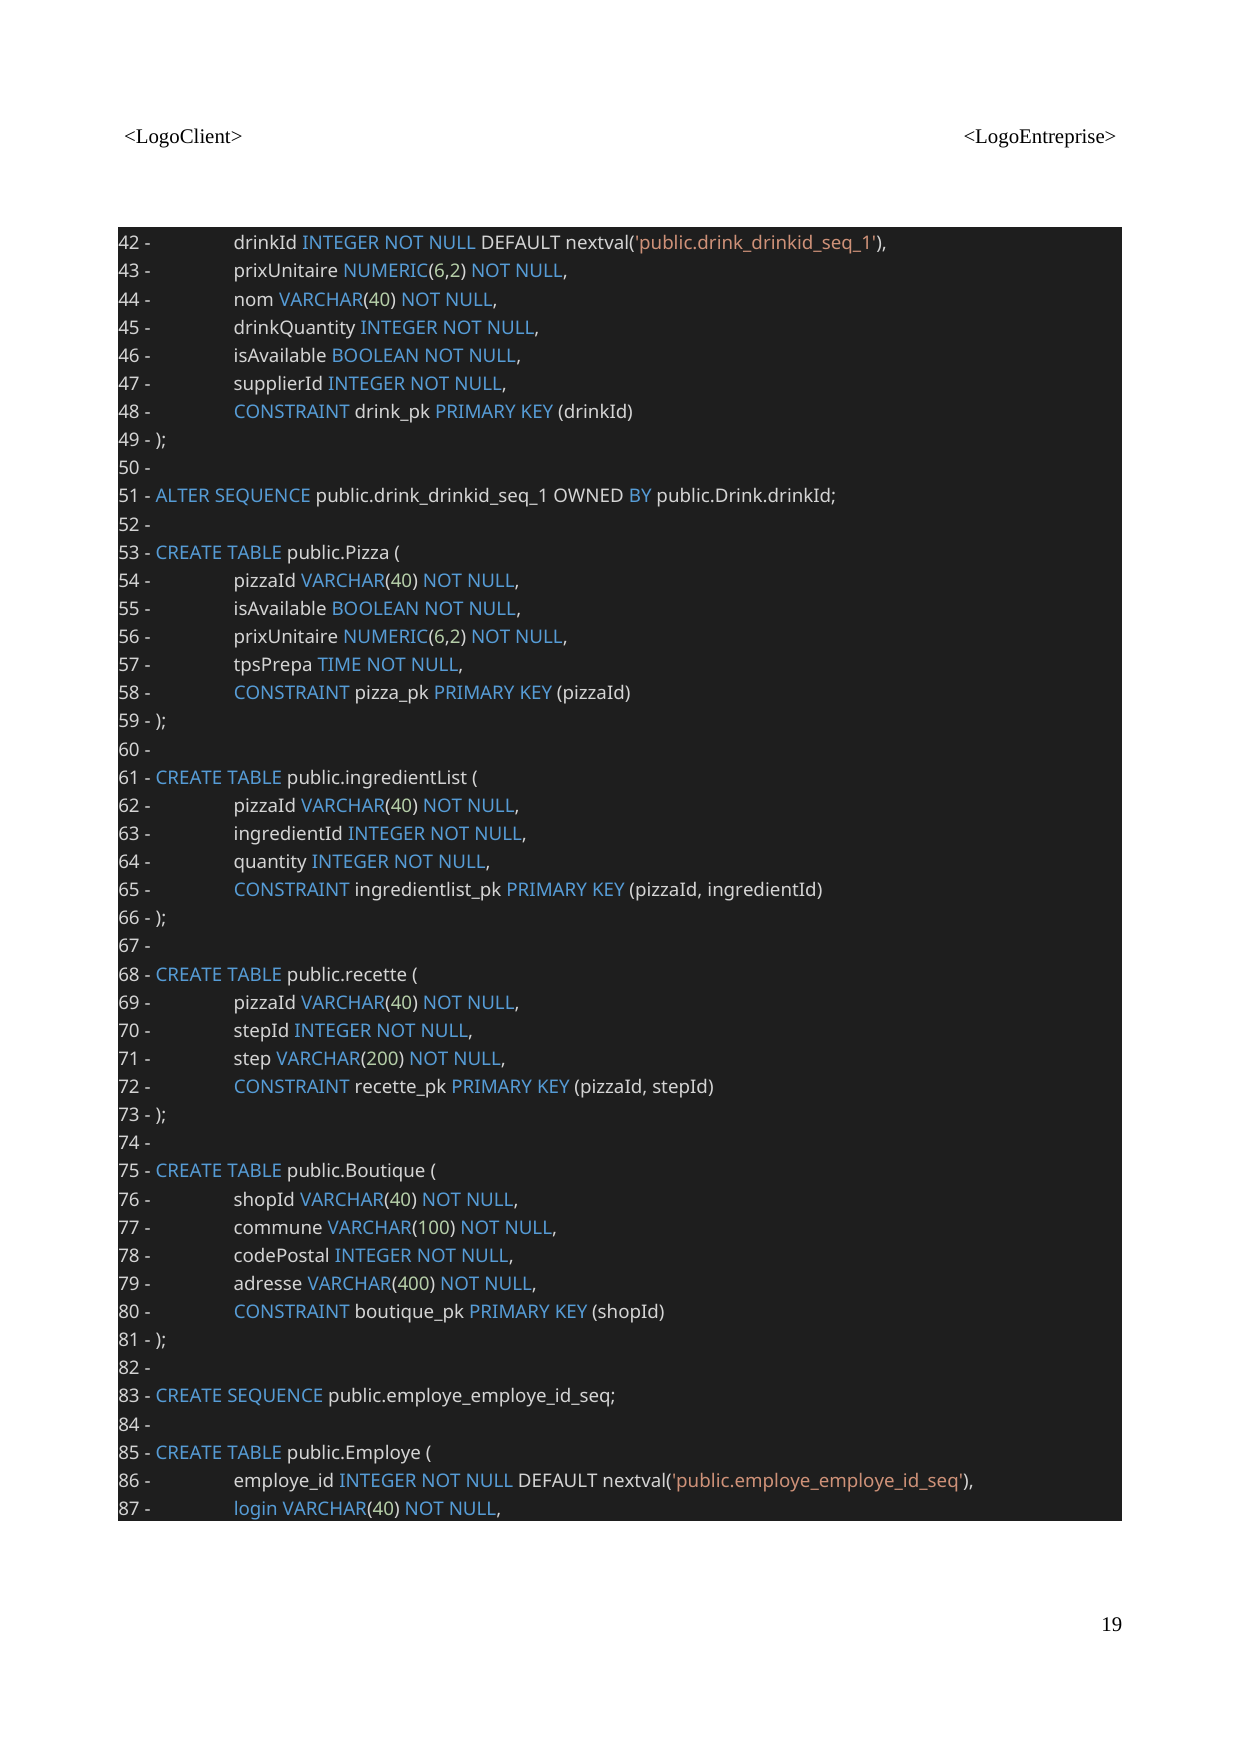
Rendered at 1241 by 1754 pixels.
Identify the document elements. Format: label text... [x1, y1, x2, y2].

list login VARCHAR(40) NOT NULL, [118, 1493, 1122, 1521]
list CREATE TABLE public.recette ( [118, 958, 1122, 986]
list step VARCHAR(200) NOT NULL, [118, 1043, 1122, 1071]
list adresse VARCHAR(400) NOT NULL, [118, 1268, 1122, 1296]
list CONSTRAINT boutique_pk PRIMARY KEY (shopId) [118, 1296, 1122, 1324]
list drinkId INTEGER NOT NULL DEFAULT nextval('public.drink_drinkid_seq_1'), [118, 227, 1122, 255]
list CONSTRAINT drink_pk PRIMARY KEY (drinkId) [118, 396, 1122, 424]
list CREATE TABLE public.ingredientList ( [118, 761, 1122, 789]
list CREATE TABLE public.Boutique ( [118, 1155, 1122, 1183]
list commune VARCHAR(100) NOT NULL, [118, 1211, 1122, 1239]
list prixUnitaire NUMERIC(6,2) NOT NULL, [118, 621, 1122, 649]
list nom VARCHAR(40) NOT NULL, [118, 283, 1122, 311]
list isAvailable BOOLEAN NOT NULL, [118, 339, 1122, 368]
list quantity INTEGER NOT NULL, [118, 846, 1122, 874]
list CREATE TABLE public.Employe ( [118, 1436, 1122, 1464]
list ); [118, 1099, 1122, 1127]
list ); [118, 1324, 1122, 1352]
list ingredientId INTEGER NOT NULL, [118, 818, 1122, 846]
list codePostal INTEGER NOT NULL, [118, 1239, 1122, 1268]
list CREATE TABLE public.Pizza ( [118, 536, 1122, 564]
list supplierId INTEGER NOT NULL, [118, 368, 1122, 396]
list CONSTRAINT ingredientlist_pk PRIMARY KEY (pizzaId, ingredientId) [118, 874, 1122, 902]
list ); [118, 902, 1122, 930]
list pizzaId VARCHAR(40) NOT NULL, [118, 564, 1122, 593]
list CREATE SEQUENCE public.employe_employe_id_seq; [118, 1380, 1122, 1408]
list CONSTRAINT pizza_pk PRIMARY KEY (pizzaId) [118, 677, 1122, 705]
list pizzaId VARCHAR(40) NOT NULL, [118, 789, 1122, 818]
list prixUnitaire NUMERIC(6,2) NOT NULL, [118, 255, 1122, 283]
list stepId INTEGER NOT NULL, [118, 1014, 1122, 1043]
list ); [118, 705, 1122, 733]
list pizzaId VARCHAR(40) NOT NULL, [118, 986, 1122, 1014]
list tpsPrepa TIME NOT NULL, [118, 649, 1122, 677]
list employe_id INTEGER NOT NULL DEFAULT nextval('public.employe_employe_id_seq'), [118, 1464, 1122, 1493]
list drinkQuantity INTEGER NOT NULL, [118, 311, 1122, 339]
list isAvailable BOOLEAN NOT NULL, [118, 593, 1122, 621]
list shopId VARCHAR(40) NOT NULL, [118, 1183, 1122, 1211]
list ALTER SEQUENCE public.drink_drinkid_seq_1 OWNED BY public.Drink.drinkId; [118, 480, 1122, 508]
list ); [118, 424, 1122, 452]
list CONSTRAINT recette_pk PRIMARY KEY (pizzaId, stepId) [118, 1071, 1122, 1099]
